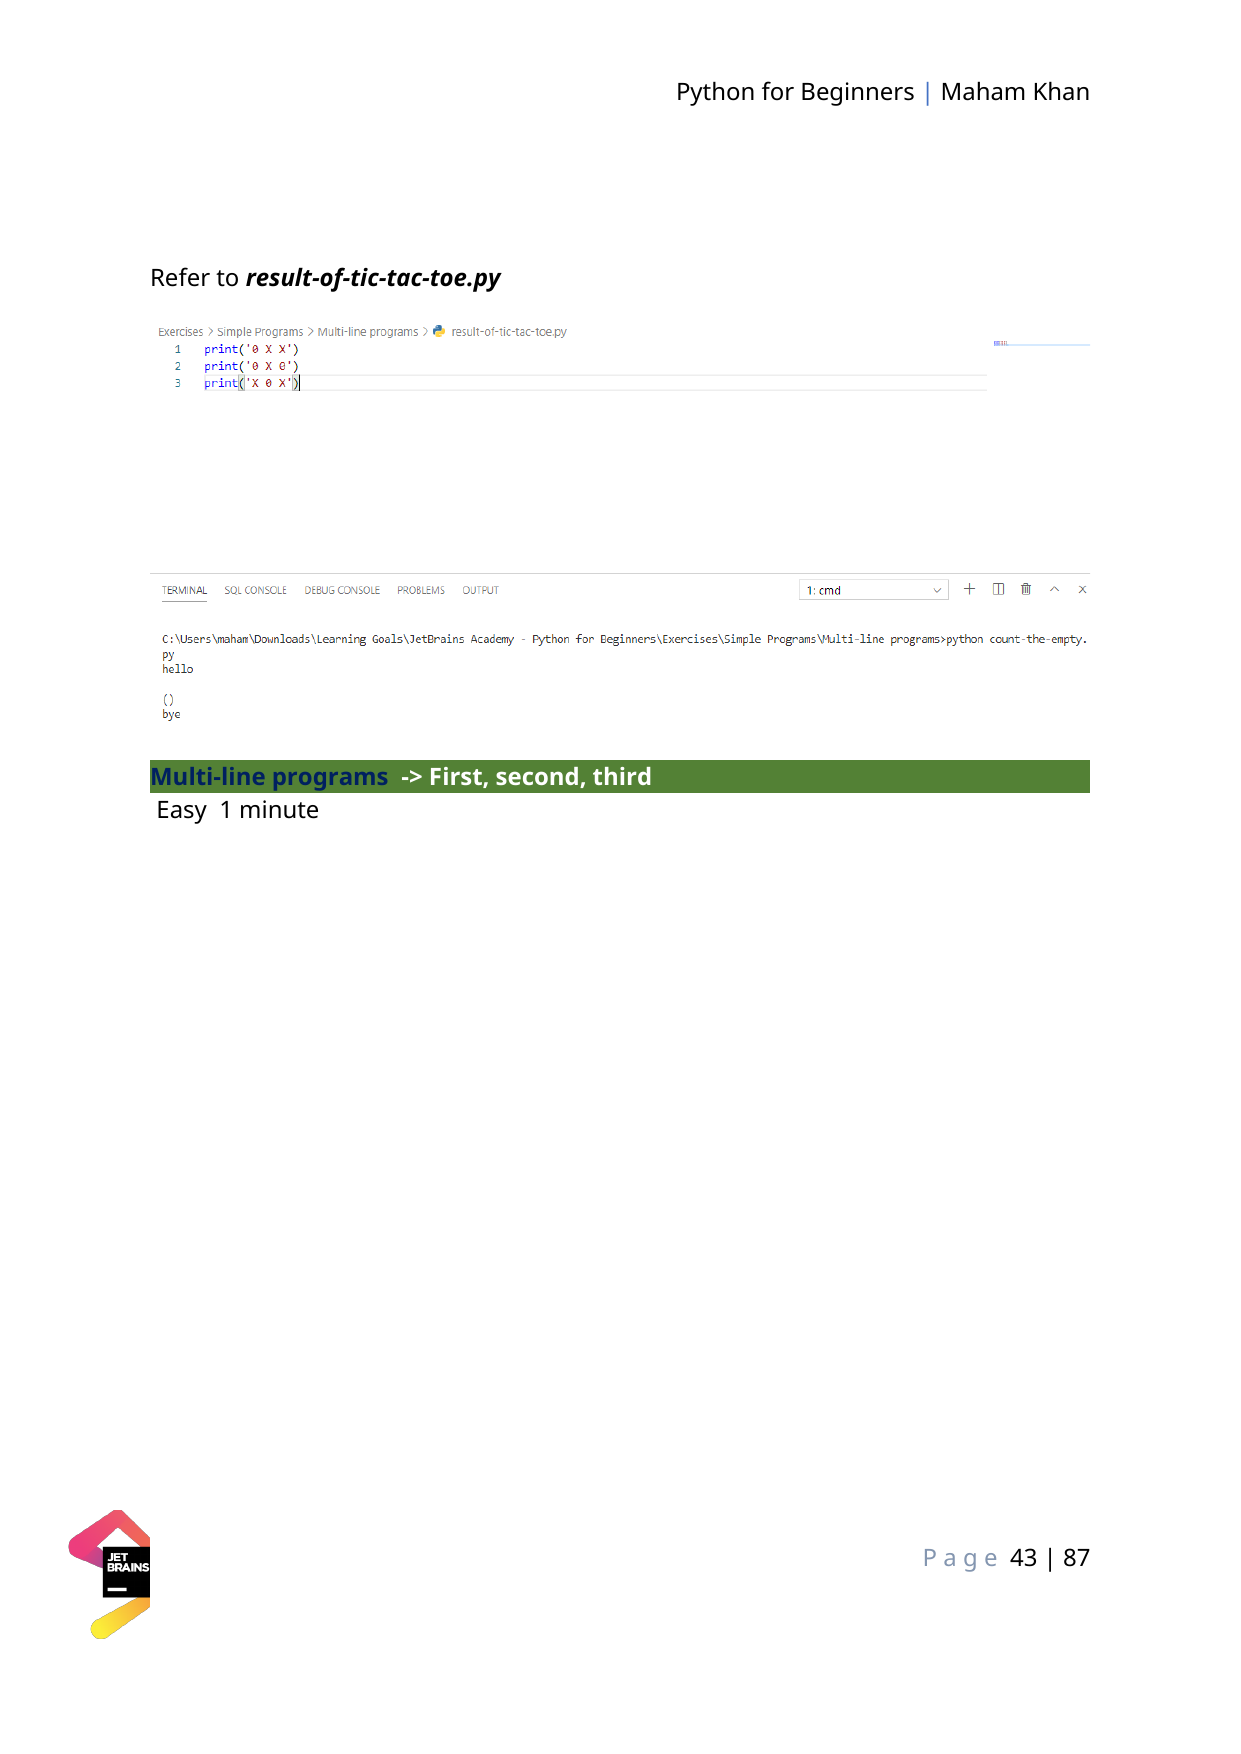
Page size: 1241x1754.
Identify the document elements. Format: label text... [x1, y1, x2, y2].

subtitle Multi-line programs -> First, second, third [150, 760, 1090, 793]
picture [63, 1510, 193, 1639]
picture [150, 322, 1091, 731]
text Easy 1 minute [150, 793, 1090, 825]
text Refer to result-of-tic-tac-toe.py [150, 260, 1090, 293]
